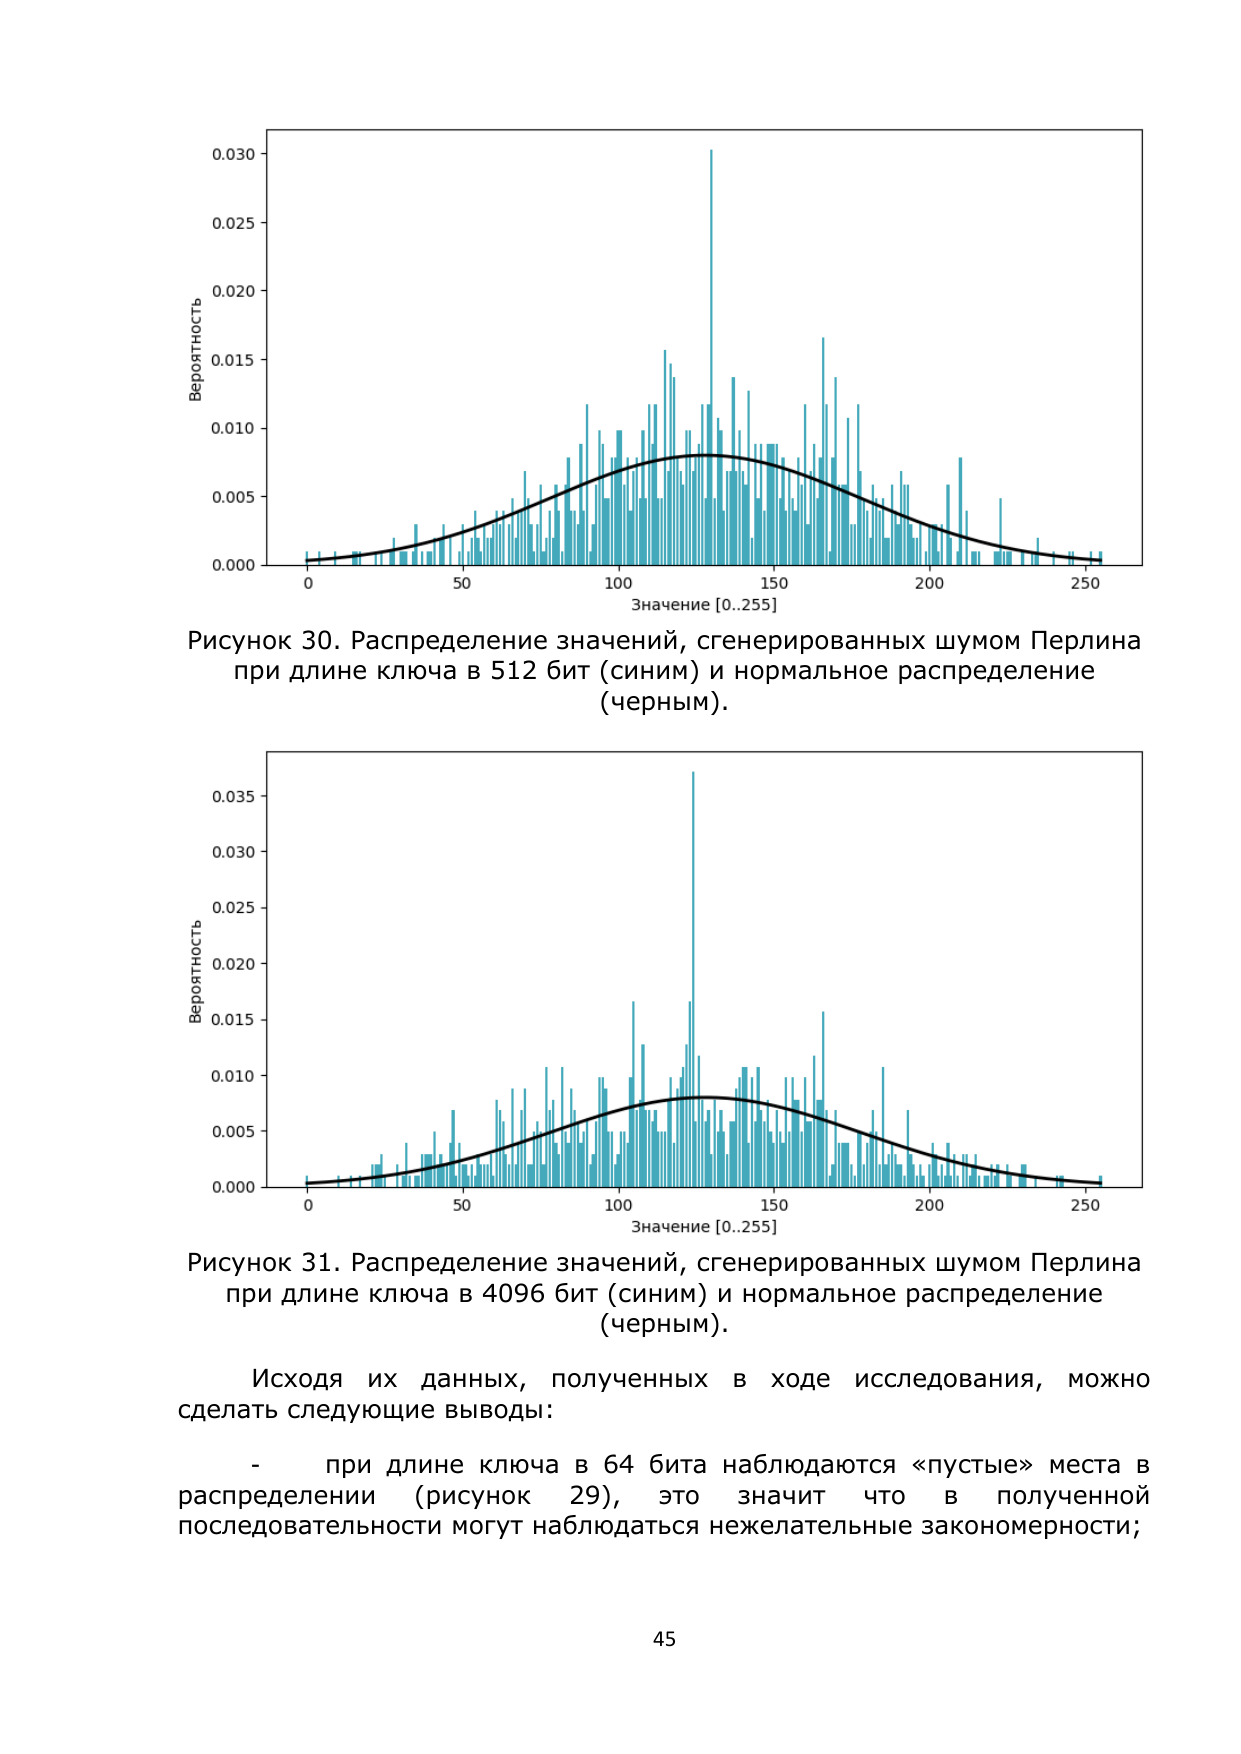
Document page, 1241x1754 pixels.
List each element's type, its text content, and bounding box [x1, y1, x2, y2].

list при длине ключа в 64 бита наблюдаются «пустые» места в распределении (рисунок 29), это значит что в полученной последовательности могут наблюдаться нежелательные закономерности; [177, 1448, 1152, 1540]
text Исходя их данных, полученных в ходе исследования, можно сделать следующие выводы: [177, 1363, 1152, 1423]
picture [177, 118, 1152, 625]
text Рисунок 30. Распределение значений, сгенерированных шумом Перлина при длине ключа в 512 бит (синим) и нормальное распределение (черным). [177, 625, 1152, 715]
picture [177, 740, 1152, 1247]
text Рисунок 31. Распределение значений, сгенерированных шумом Перлина при длине ключа в 4096 бит (синим) и нормальное распределение (черным). [177, 1247, 1152, 1338]
